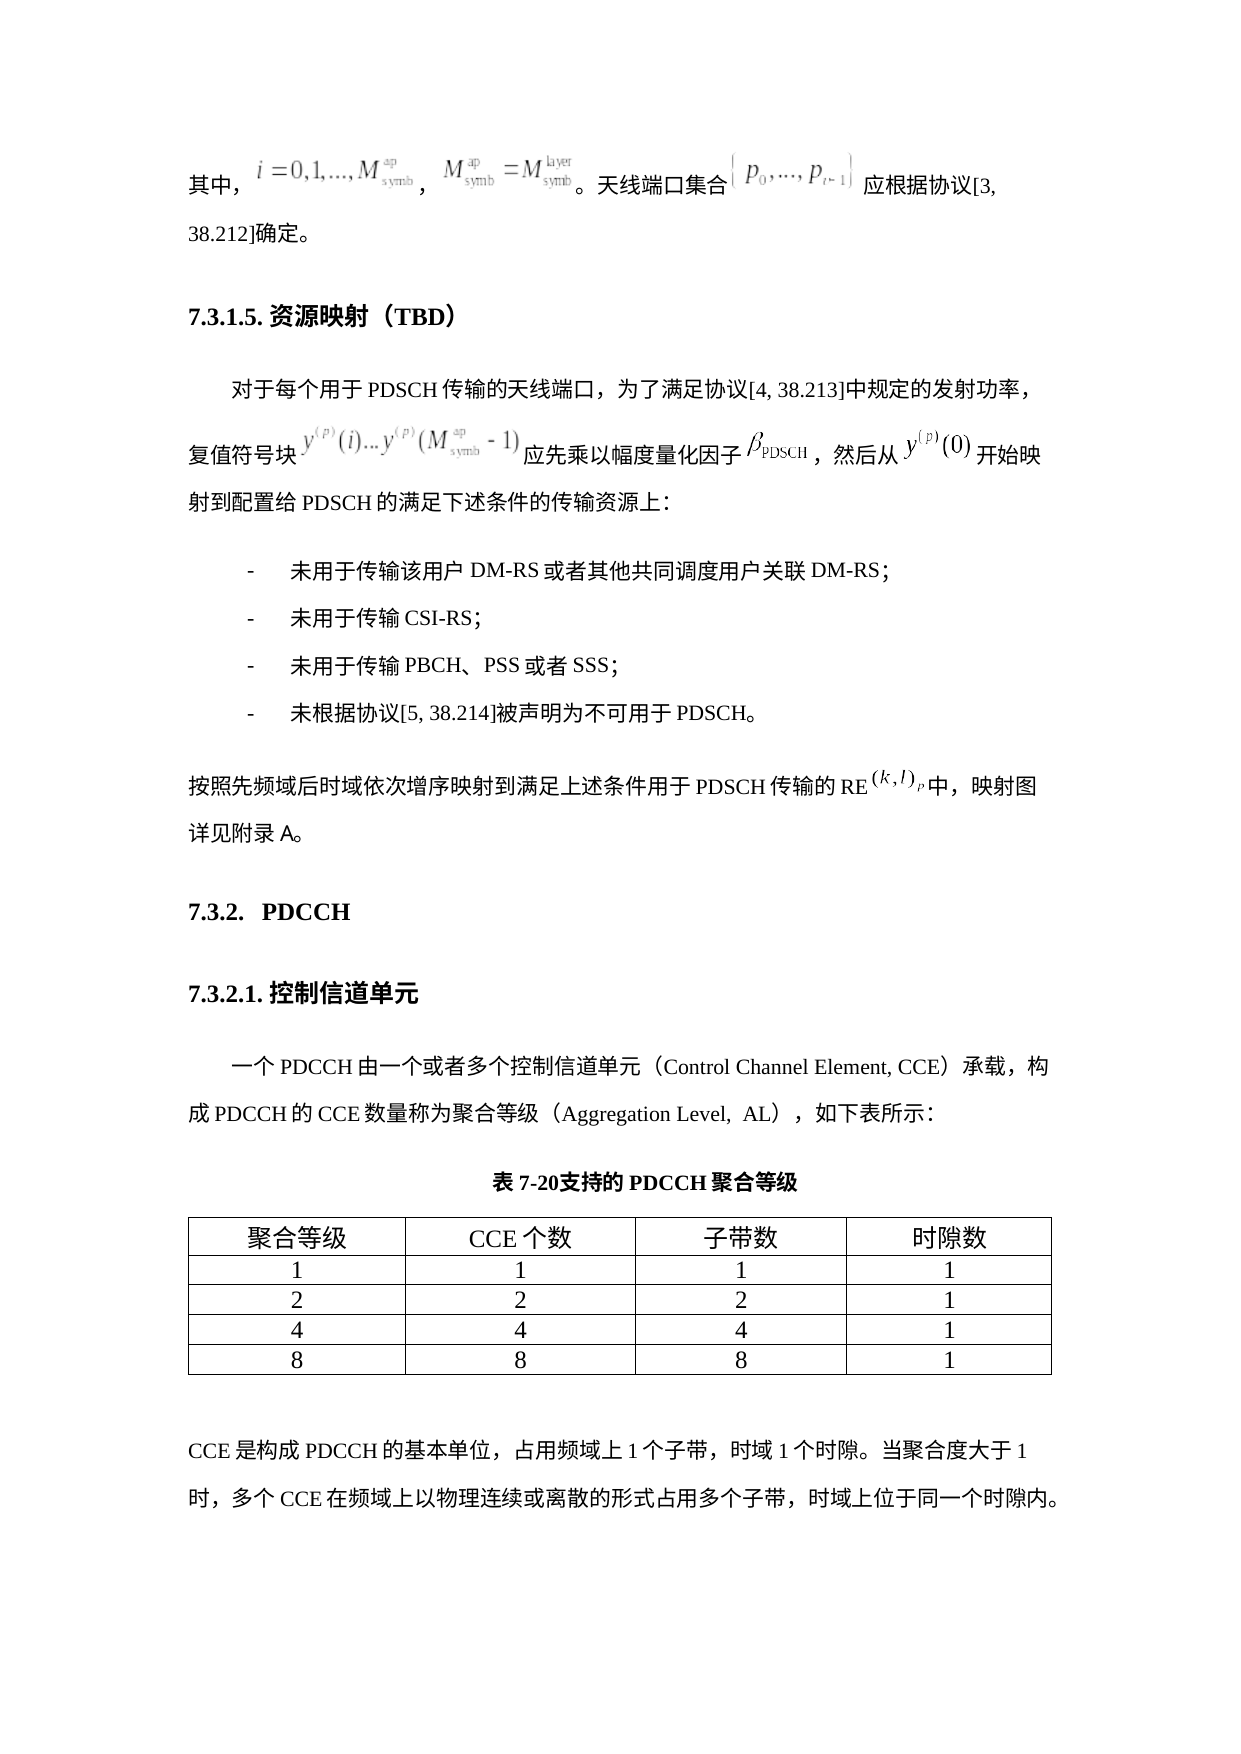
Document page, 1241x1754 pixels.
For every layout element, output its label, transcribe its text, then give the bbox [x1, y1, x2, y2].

text 对于每个用于PDSCH传输的天线端口，为了满足协议[4, 38.213]中规定的发射功率，复值符号块应先乘以幅度量化因子，然后从开始映射到配置给PDSCH的满足下述条件的传输资源上： [188, 372, 1052, 517]
table_cell 1 [189, 1256, 405, 1284]
list 未用于传输该用户DM-RS或者其他共同调度用户关联DM-RS； [247, 554, 1052, 585]
table_header 子带数 [636, 1218, 846, 1254]
list 未根据协议[5, 38.214]被声明为不可用于PDSCH。 [247, 696, 1052, 728]
table_cell 4 [406, 1315, 635, 1344]
table_cell 4 [636, 1315, 846, 1344]
table_cell 1 [847, 1285, 1051, 1314]
text 按照先频域后时域依次增序映射到满足上述条件用于PDSCH传输的RE中，映射图详见附录A。 [188, 764, 1052, 848]
subtitle 控制信道单元 [188, 974, 1052, 1010]
subtitle PDCCH [188, 897, 1052, 926]
table_cell 8 [189, 1345, 405, 1374]
table_cell 2 [189, 1285, 405, 1314]
text 其中，，。天线端口集合应根据协议[3, 38.212]确定。 [188, 150, 1052, 248]
table_cell 1 [636, 1256, 846, 1284]
list 未用于传输CSI-RS； [247, 601, 1052, 633]
table_cell 2 [636, 1285, 846, 1314]
table_header CCE个数 [406, 1218, 635, 1254]
list 未用于传输PBCH、PSS或者SSS； [247, 649, 1052, 680]
table_cell 1 [406, 1256, 635, 1284]
table_cell 1 [847, 1256, 1051, 1284]
subtitle 资源映射（TBD） [188, 297, 1052, 333]
table_header 时隙数 [847, 1218, 1051, 1254]
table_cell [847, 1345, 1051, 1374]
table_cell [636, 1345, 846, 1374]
table_header 聚合等级 [189, 1218, 405, 1254]
table_cell 1 [847, 1315, 1051, 1344]
table_cell 2 [406, 1285, 635, 1314]
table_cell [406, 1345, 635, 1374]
text CCE是构成PDCCH的基本单位，占用频域上1个子带，时域1个时隙。当聚合度大于1时，多个CCE在频域上以物理连续或离散的形式占用多个子带，时域上位于同一个时隙内。 [188, 1433, 1052, 1513]
table_cell 4 [189, 1315, 405, 1344]
text 一个PDCCH由一个或者多个控制信道单元（Control Channel Element, CCE）承载，构成PDCCH的CCE数量称为聚合等级（Aggregation Level, AL），如下表所示： [188, 1049, 1052, 1128]
